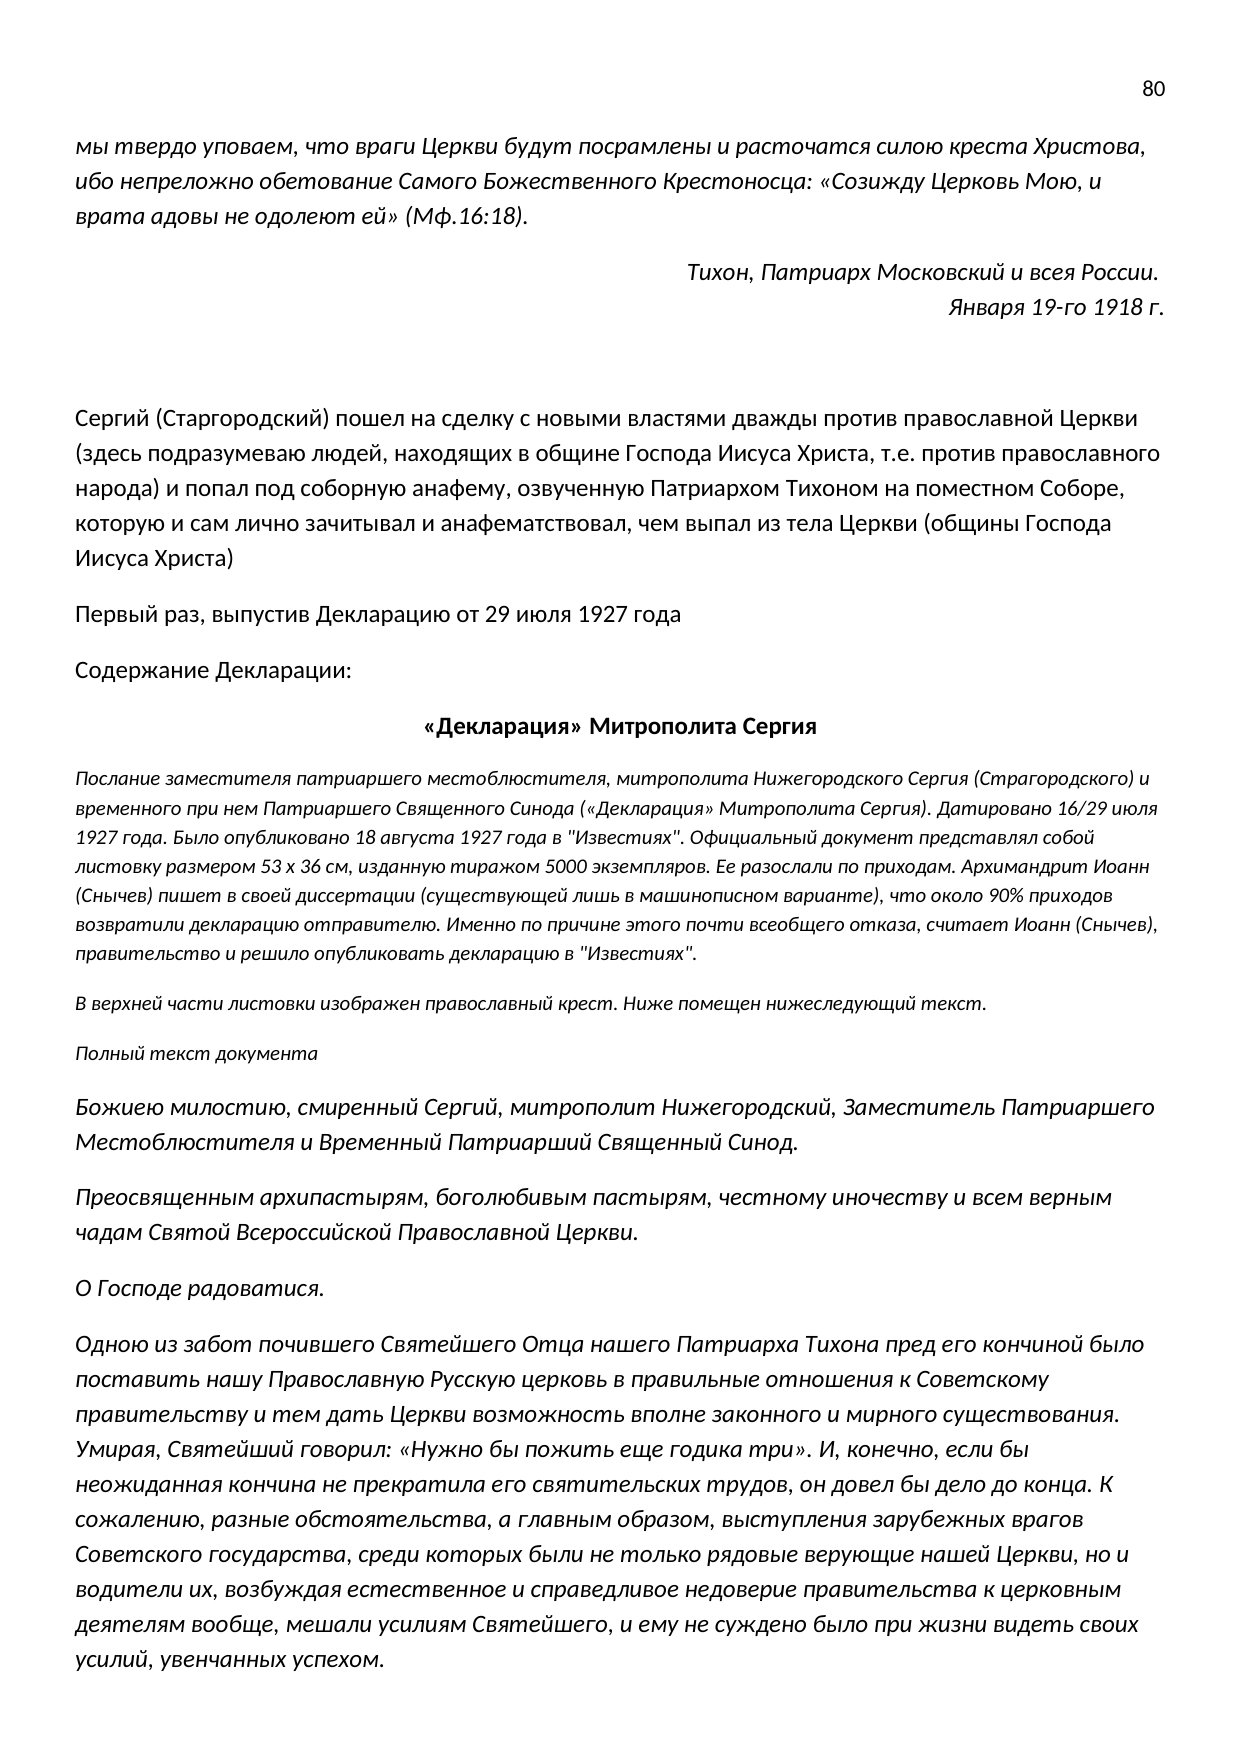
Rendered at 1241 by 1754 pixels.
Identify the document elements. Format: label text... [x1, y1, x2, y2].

text О Господе радоватися. [75, 1272, 1165, 1303]
text Преосвященным архипастырям, боголюбивым пастырям, честному иночеству и всем верным чадам Святой Всероссийской Православной Церкви. [75, 1181, 1165, 1247]
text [75, 130, 1165, 230]
text Божиею милостию, смиренный Сергий, митрополит Нижегородский, Заместитель Патриаршего Местоблюстителя и Временный Патриарший Священный Синод. [75, 1091, 1165, 1156]
text Полный текст документа [75, 1041, 1165, 1066]
text Содержание Декларации: [75, 654, 1165, 684]
text Первый раз, выпустив Декларацию от 29 июля 1927 года [75, 598, 1165, 629]
text Послание заместителя патриаршего местоблюстителя, митрополита Нижегородского Сергия (Страгородского) и временного при нем Патриаршего Священного Синода («Декларация» Митрополита Сергия). Датировано 16/29 июля 1927 года. Было опубликовано 18 августа 1927 года в "Известиях". Официальный документ представлял собой листовку размером 53 х 36 см, изданную тиражом 5000 экземпляров. Ее разослали по приходам. Архимандрит Иоанн (Снычев) пишет в своей диссертации (суще­ствующей лишь в машинописном варианте), что около 90% при­ходов возвратили декларацию отправителю. Именно по причине этого почти всеобщего отказа, считает Иоанн (Снычев), правительство и решило опубликовать декларацию в "Известиях". [75, 766, 1165, 966]
text «Декларация» Митрополита Сергия [75, 710, 1165, 740]
text Одною из забот почившего Святейшего Отца нашего Патриарха Тихона пред его кончиной было поставить нашу Православную Русскую церковь в правильные отношения к Советскому правительству и тем дать Церкви возможность вполне законного и мирного существования. Умирая, Святейший говорил: «Нужно бы пожить еще годика три». И, конечно, если бы неожиданная кончина не прекратила его святительских трудов, он довел бы дело до конца. К сожалению, разные обстоятельства, а главным образом, выступления зарубежных врагов Советского государства, среди которых были не только рядовые верующие нашей Церкви, но и водители их, возбуждая естественное и справедливое недоверие правительства к церковным деятелям вообще, мешали усилиям Святейшего, и ему не суждено было при жизни видеть своих усилий, увенчанных успехом. [75, 1328, 1165, 1674]
text В верхней части листовки изображен православный крест. Ниже помещен нижеследующий текст. [75, 991, 1165, 1016]
text Сергий (Старгородский) пошел на сделку с новыми властями дважды против православной Церкви (здесь подразумеваю людей, находящих в общине Господа Иисуса Христа, т.е. против православного народа) и попал под соборную анафему, озвученную Патриархом Тихоном на поместном Соборе, которую и сам лично зачитывал и анафематствовал, чем выпал из тела Церкви (общины Господа Иисуса Христа) [75, 402, 1165, 573]
text Тихон, Патриарх Московский и всея России. Января 19-го 1918 г. [75, 256, 1165, 321]
